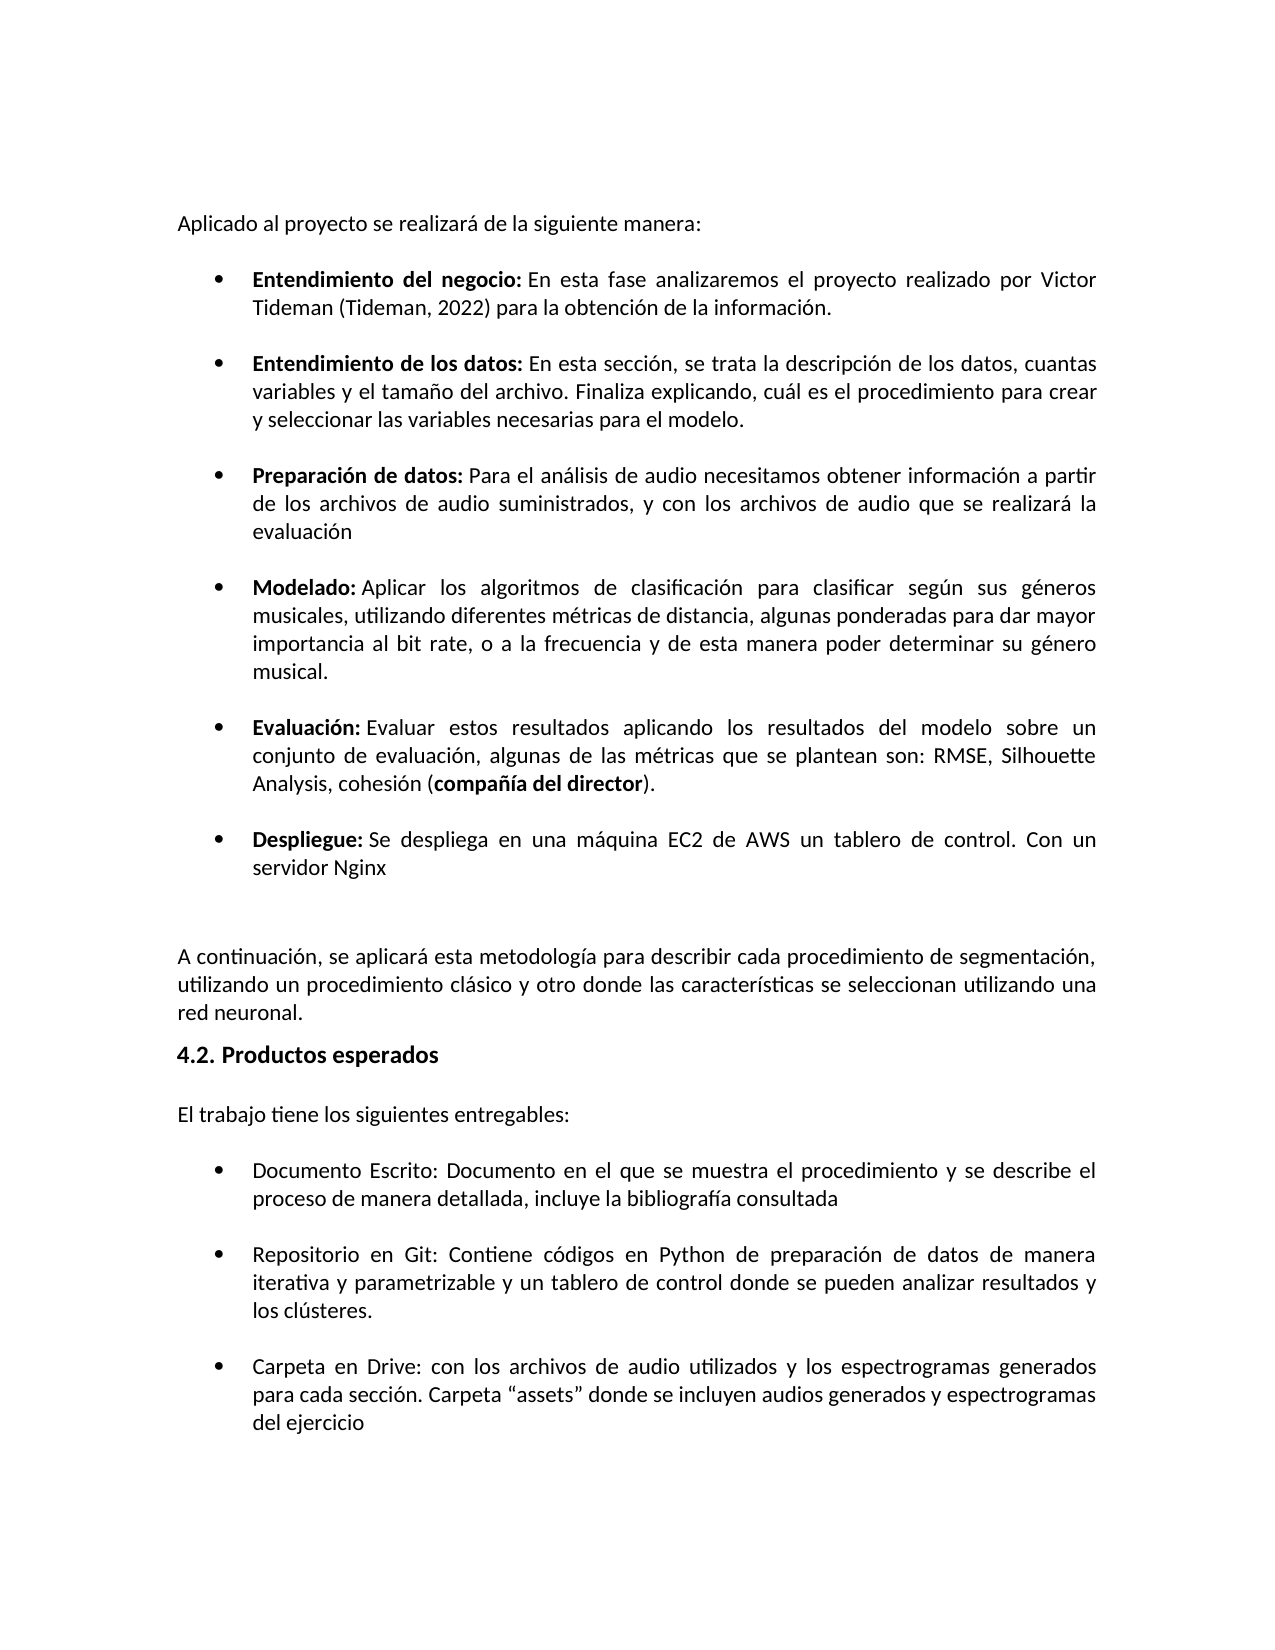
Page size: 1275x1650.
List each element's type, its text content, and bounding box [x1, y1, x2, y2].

list Preparación de datos: Para el análisis de audio necesitamos obtener información a partir de los archivos de audio suministrados, y con los archivos de audio que se realizará la evaluación [215, 461, 1098, 545]
list Carpeta en Drive: con los archivos de audio utilizados y los espectrogramas generados para cada sección. Carpeta “assets” donde se incluyen audios generados y espectrogramas del ejercicio [215, 1352, 1098, 1436]
list Entendimiento del negocio: En esta fase analizaremos el proyecto realizado por Victor Tideman (Tideman, 2022) para la obtención de la información. [215, 265, 1098, 321]
text A continuación, se aplicará esta metodología para describir cada procedimiento de segmentación, utilizando un procedimiento clásico y otro donde las características se seleccionan utilizando una red neuronal. [177, 942, 1098, 1026]
list Documento Escrito: Documento en el que se muestra el procedimiento y se describe el proceso de manera detallada, incluye la bibliografía consultada [215, 1156, 1098, 1212]
list Despliegue: Se despliega en una máquina EC2 de AWS un tablero de control. Con un servidor Nginx [215, 825, 1098, 881]
list Evaluación: Evaluar estos resultados aplicando los resultados del modelo sobre un conjunto de evaluación, algunas de las métricas que se plantean son: RMSE, Silhouette Analysis, cohesión (compañía del director). [215, 713, 1098, 797]
text Aplicado al proyecto se realizará de la siguiente manera: [177, 209, 1098, 237]
text El trabajo tiene los siguientes entregables: [177, 1100, 1098, 1128]
list Modelado: Aplicar los algoritmos de clasificación para clasificar según sus géneros musicales, utilizando diferentes métricas de distancia, algunas ponderadas para dar mayor importancia al bit rate, o a la frecuencia y de esta manera poder determinar su género musical. [215, 573, 1098, 685]
list Repositorio en Git: Contiene códigos en Python de preparación de datos de manera iterativa y parametrizable y un tablero de control donde se pueden analizar resultados y los clústeres. [215, 1240, 1098, 1324]
list Entendimiento de los datos: En esta sección, se trata la descripción de los datos, cuantas variables y el tamaño del archivo. Finaliza explicando, cuál es el procedimiento para crear y seleccionar las variables necesarias para el modelo. [215, 349, 1098, 433]
subtitle Productos esperados [177, 1039, 1098, 1069]
